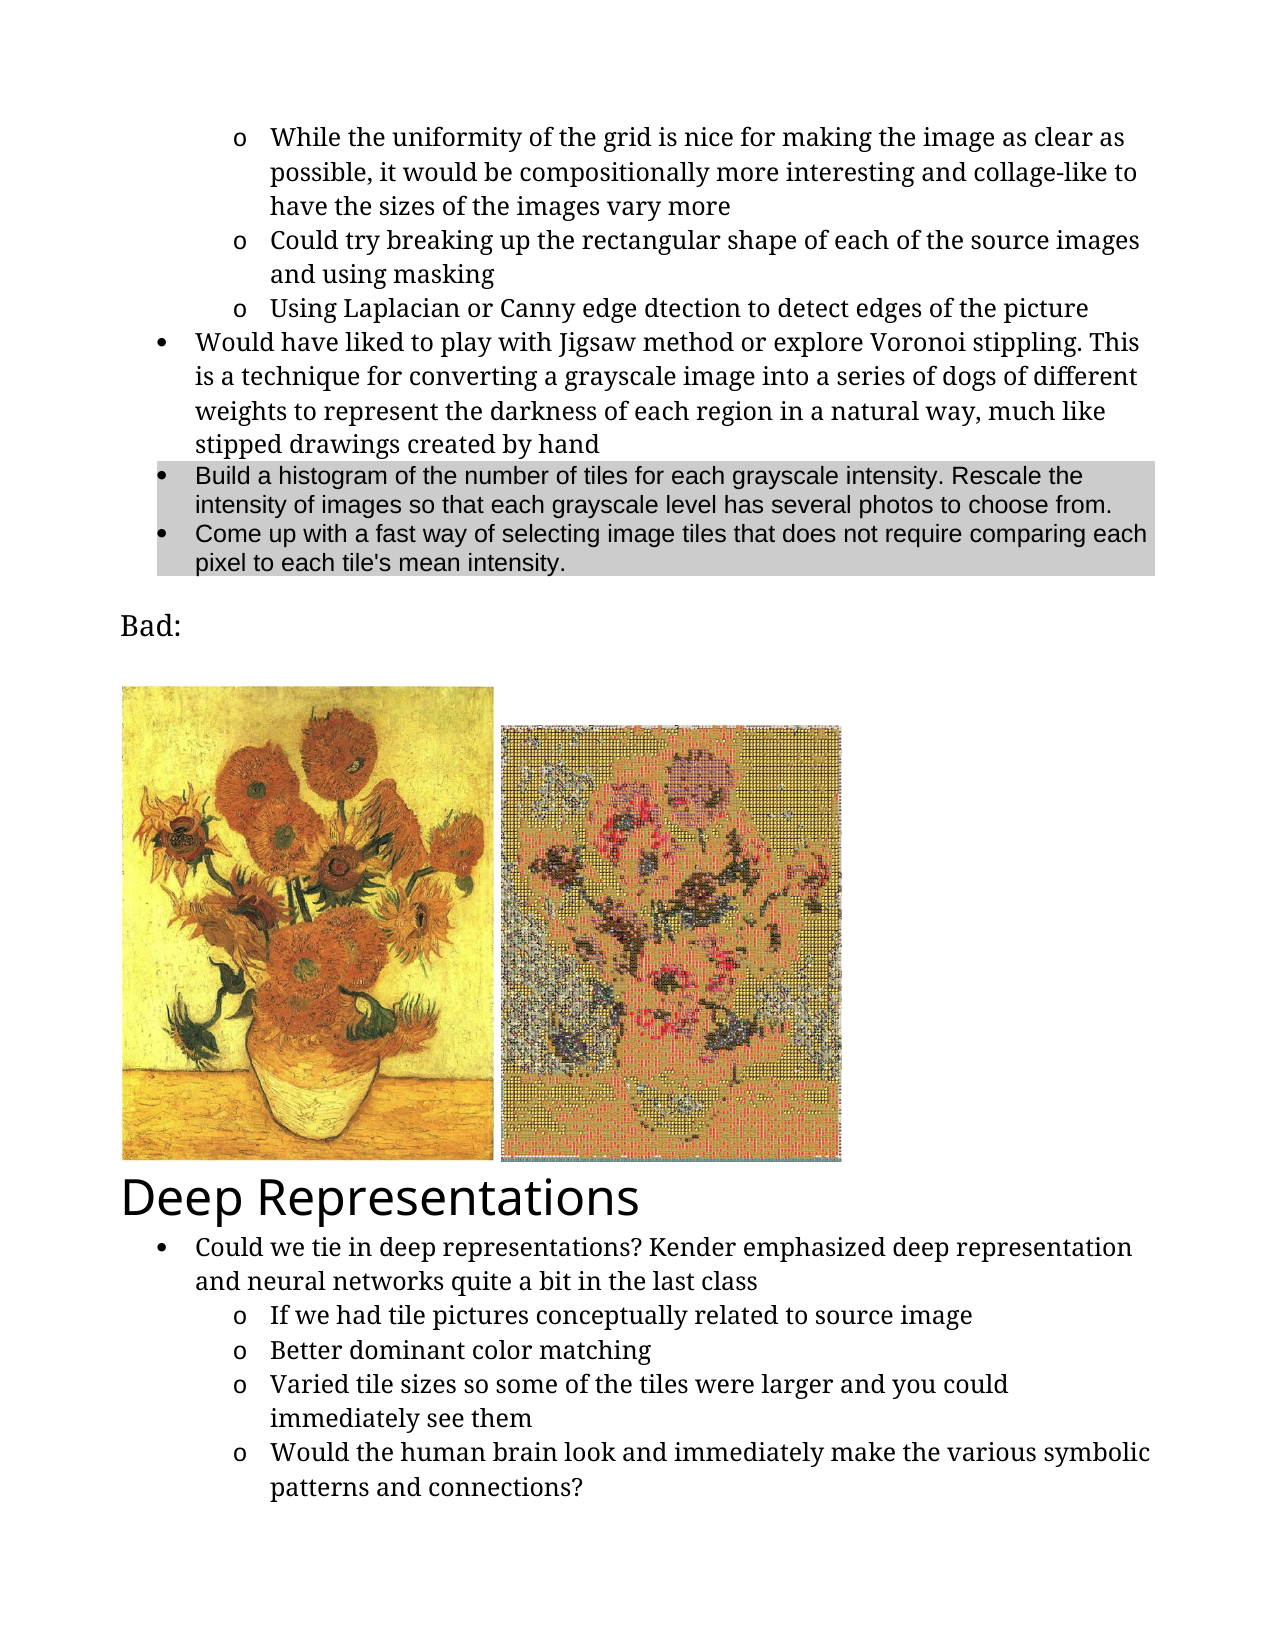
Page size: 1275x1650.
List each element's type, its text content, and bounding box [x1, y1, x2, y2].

list Would the human brain look and immediately make the various symbolic patterns and connections? [232, 1435, 1155, 1503]
list Would have liked to play with Jigsaw method or explore Voronoi stippling. This is a technique for converting a grayscale image into a series of dogs of different weights to represent the darkness of each region in a natural way, much like stipped drawings created by hand [157, 325, 1155, 461]
list Varied tile sizes so some of the tiles were larger and you could immediately see them [232, 1367, 1155, 1435]
list If we had tile pictures conceptually related to source image [232, 1298, 1155, 1332]
list Build a histogram of the number of tiles for each grayscale intensity. Rescale the intensity of images so that each grayscale level has several photos to choose from. [157, 461, 1155, 519]
text Deep Representations [120, 1162, 1155, 1230]
picture [501, 725, 842, 1162]
text Bad: [120, 606, 1155, 645]
list Could we tie in deep representations? Kender emphasized deep representation and neural networks quite a bit in the last class [157, 1230, 1155, 1298]
list While the uniformity of the grid is nice for making the image as clear as possible, it would be compositionally more interesting and collage-like to have the sizes of the images vary more [232, 120, 1155, 222]
picture [120, 685, 496, 1162]
list Using Laplacian or Canny edge dtection to detect edges of the picture [232, 291, 1155, 325]
list Could try breaking up the rectangular shape of each of the source images and using masking [232, 222, 1155, 291]
list Come up with a fast way of selecting image tiles that does not require comparing each pixel to each tile's mean intensity. [157, 519, 1155, 576]
list Better dominant color matching [232, 1332, 1155, 1367]
